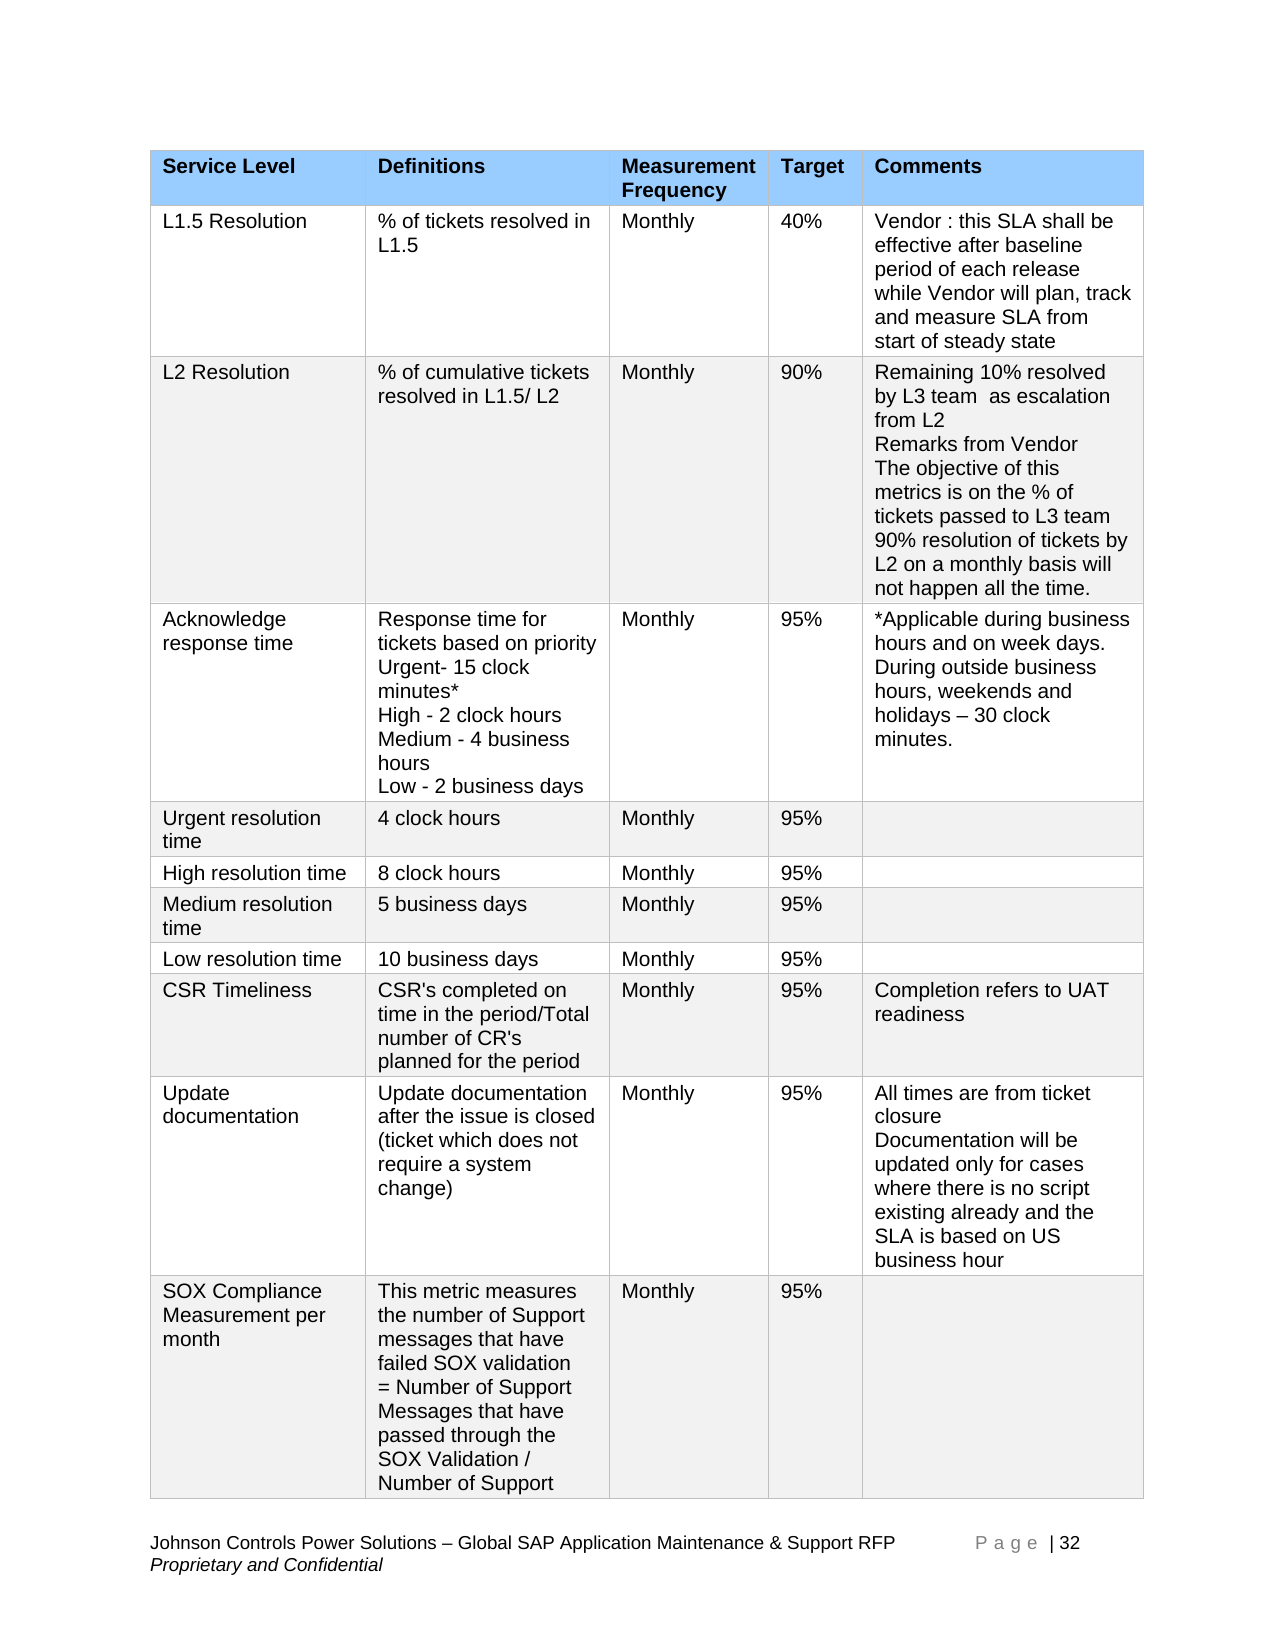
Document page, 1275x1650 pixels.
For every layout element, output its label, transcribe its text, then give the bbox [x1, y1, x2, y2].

table_cell % of tickets resolved in L1.5 [366, 206, 609, 356]
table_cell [366, 1276, 609, 1498]
table_cell [863, 1276, 1143, 1498]
table_header Comments [863, 151, 1143, 205]
table_cell CSR Timeliness [151, 974, 365, 1076]
table_cell [863, 802, 1143, 856]
table_cell Monthly [610, 888, 768, 942]
table_cell High resolution time [151, 857, 365, 887]
table_cell [863, 857, 1143, 887]
table_cell 95% [769, 974, 862, 1076]
table_cell 10 business days [366, 943, 609, 973]
table_cell All times are from ticket closure Documentation will be updated only for cases where there is no script existing already and the SLA is based on US business hour [863, 1077, 1143, 1275]
table_cell 95% [769, 604, 862, 801]
table_cell 90% [769, 357, 862, 602]
table_cell Monthly [610, 802, 768, 856]
table_cell 4 clock hours [366, 802, 609, 856]
table_cell 95% [769, 888, 862, 942]
table_cell *Applicable during business hours and on week days. During outside business hours, weekends and holidays – 30 clock minutes. [863, 604, 1143, 801]
table_cell % of cumulative tickets resolved in L1.5/ L2 [366, 357, 609, 602]
table_cell Completion refers to UAT readiness [863, 974, 1143, 1076]
table_cell Remaining 10% resolved by L3 team as escalation from L2 Remarks from Vendor The objective of this metrics is on the % of tickets passed to L3 team 90% resolution of tickets by L2 on a monthly basis will not happen all the time. [863, 357, 1143, 602]
table_cell Monthly [610, 206, 768, 356]
table_cell [863, 943, 1143, 973]
table_cell 95% [769, 857, 862, 887]
table_header Measurement Frequency [610, 151, 768, 205]
table_cell 8 clock hours [366, 857, 609, 887]
table_header Service Level [151, 151, 365, 205]
table_cell 95% [769, 1276, 862, 1498]
table_cell Monthly [610, 974, 768, 1076]
table_cell Low resolution time [151, 943, 365, 973]
table_cell Monthly [610, 1077, 768, 1275]
table_header Definitions [366, 151, 609, 205]
table_header Target [769, 151, 862, 205]
table_cell Acknowledge response time [151, 604, 365, 801]
table_cell Update documentation after the issue is closed (ticket which does not require a system change) [366, 1077, 609, 1275]
table_cell Monthly [610, 943, 768, 973]
table_cell 40% [769, 206, 862, 356]
table_cell Vendor : this SLA shall be effective after baseline period of each release while Vendor will plan, track and measure SLA from start of steady state [863, 206, 1143, 356]
table_cell 95% [769, 1077, 862, 1275]
table_cell Urgent resolution time [151, 802, 365, 856]
table_cell CSR's completed on time in the period/Total number of CR's planned for the period [366, 974, 609, 1076]
table_cell Update documentation [151, 1077, 365, 1275]
table_cell Monthly [610, 1276, 768, 1498]
table_cell [863, 888, 1143, 942]
table_cell 95% [769, 802, 862, 856]
table_cell L2 Resolution [151, 357, 365, 602]
table_cell 95% [769, 943, 862, 973]
table_cell 5 business days [366, 888, 609, 942]
table_cell L1.5 Resolution [151, 206, 365, 356]
table_cell SOX Compliance Measurement per month [151, 1276, 365, 1498]
table_cell Monthly [610, 357, 768, 602]
table_cell Response time for tickets based on priority Urgent- 15 clock minutes* High - 2 clock hours Medium - 4 business hours Low - 2 business days [366, 604, 609, 801]
table_cell Monthly [610, 604, 768, 801]
table_cell Monthly [610, 857, 768, 887]
table_cell Medium resolution time [151, 888, 365, 942]
